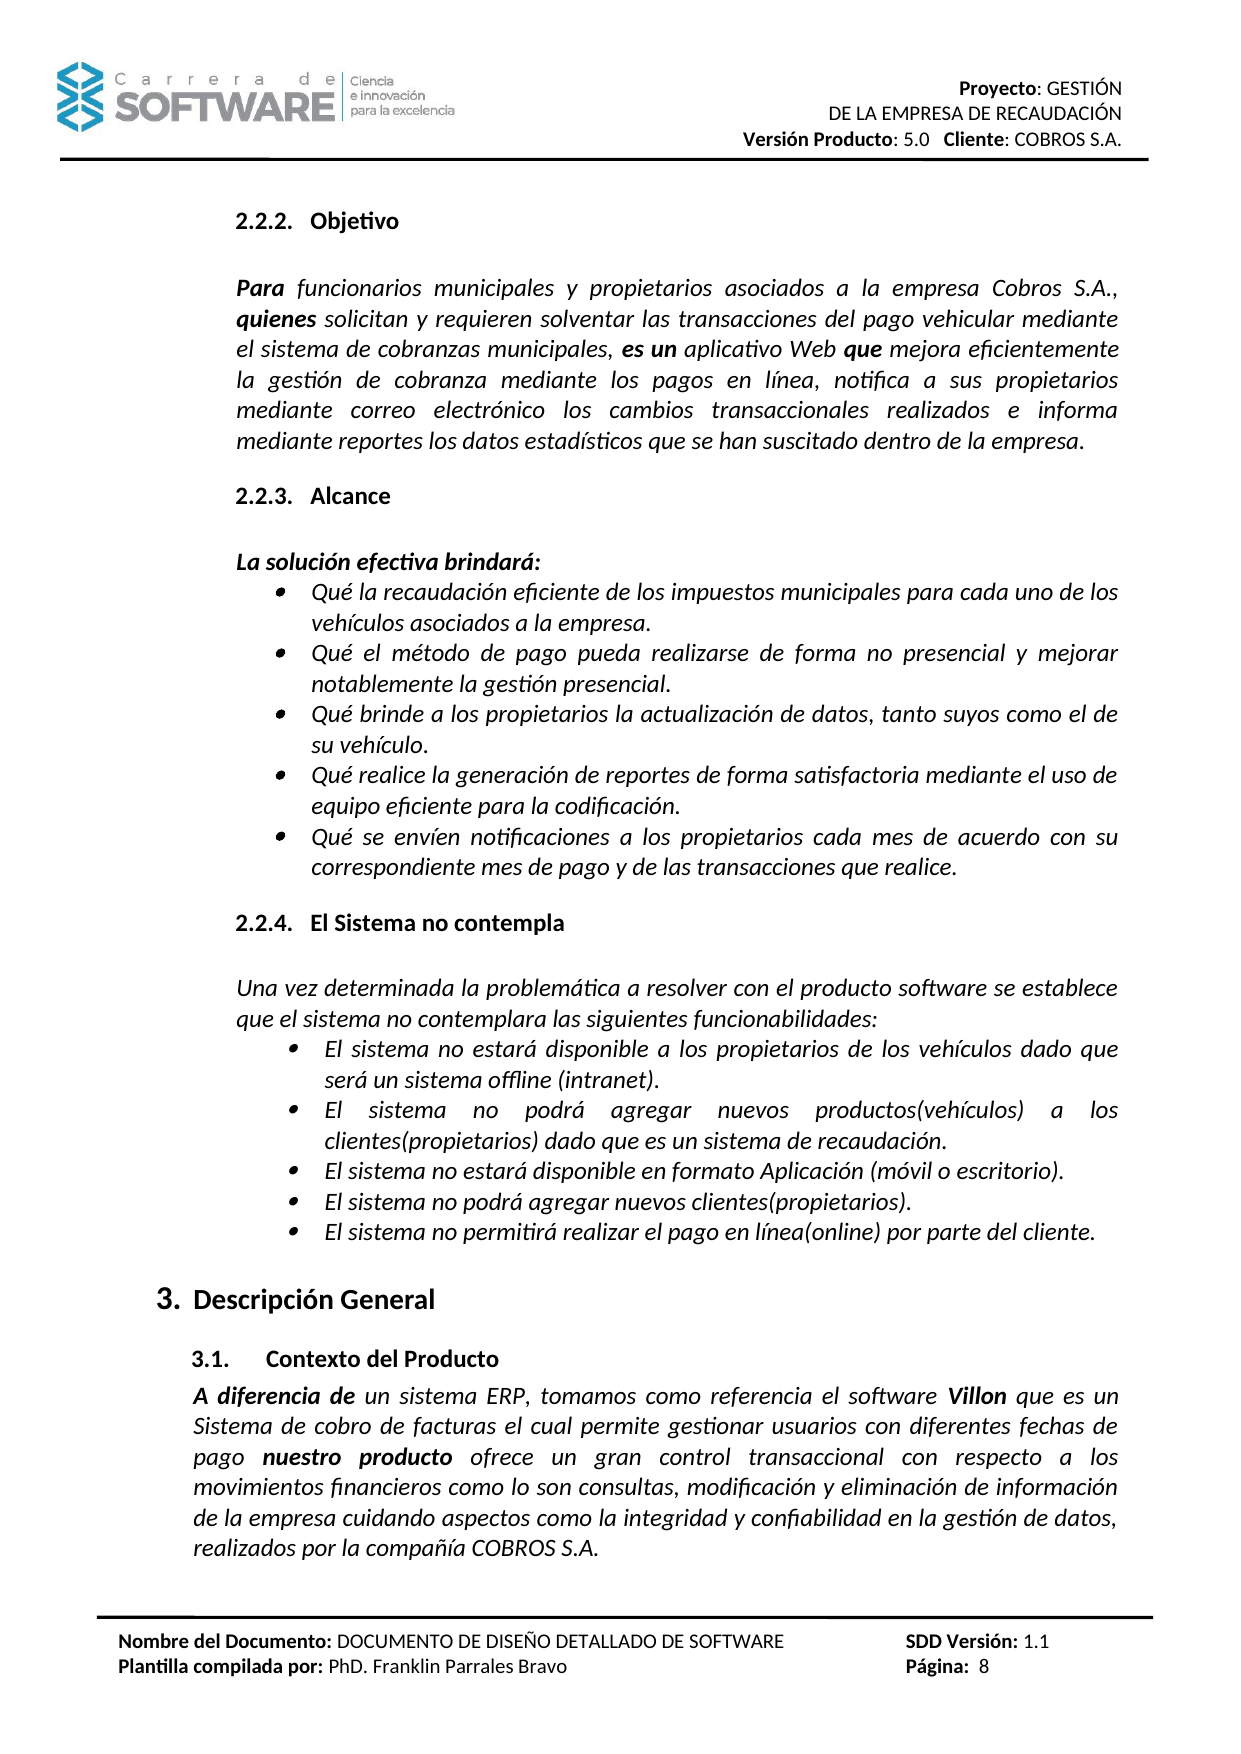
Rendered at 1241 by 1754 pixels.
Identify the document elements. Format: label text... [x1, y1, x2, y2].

list Qué brinde a los propietarios la actualización de datos, tanto suyos como el de su vehículo. [274, 698, 1122, 759]
list El sistema no podrá agregar nuevos clientes(propietarios). [287, 1186, 1122, 1216]
list Qué realice la generación de reportes de forma satisfactoria mediante el uso de equipo eficiente para la codificación. [274, 759, 1122, 821]
list El sistema no estará disponible en formato Aplicación (móvil o escritorio). [287, 1155, 1122, 1186]
list Qué el método de pago pueda realizarse de forma no presencial y mejorar notablemente la gestión presencial. [274, 637, 1122, 698]
subtitle Contexto del Producto [191, 1343, 1122, 1374]
list El sistema no estará disponible a los propietarios de los vehículos dado que será un sistema offline (intranet). [287, 1033, 1122, 1094]
subtitle Objetivo [235, 205, 1122, 236]
subtitle Descripción General [156, 1277, 1122, 1318]
list El sistema no podrá agregar nuevos productos(vehículos) a los clientes(propietarios) dado que es un sistema de recaudación. [287, 1094, 1122, 1155]
subtitle El Sistema no contempla [235, 907, 1122, 937]
list El sistema no permitirá realizar el pago en línea(online) por parte del cliente. [287, 1216, 1122, 1247]
text Para funcionarios municipales y propietarios asociados a la empresa Cobros S.A., quienes solicitan y requieren solventar las transacciones del pago vehicular mediante el sistema de cobranzas municipales, es un aplicativo Web que mejora eficientemente la gestión de cobranza mediante los pagos en línea, notifica a sus propietarios mediante correo electrónico los cambios transaccionales realizados e informa mediante reportes los datos estadísticos que se han suscitado dentro de la empresa. [236, 272, 1122, 455]
text La solución efectiva brindará: [236, 546, 1122, 576]
picture [46, 46, 461, 154]
text A diferencia de un sistema ERP, tomamos como referencia el software Villon que es un Sistema de cobro de facturas el cual permite gestionar usuarios con diferentes fechas de pago nuestro producto ofrece un gran control transaccional con respecto a los movimientos financieros como lo son consultas, modificación y eliminación de información de la empresa cuidando aspectos como la integridad y confiabilidad en la gestión de datos, realizados por la compañía COBROS S.A. [193, 1380, 1122, 1563]
list Qué la recaudación eficiente de los impuestos municipales para cada uno de los vehículos asociados a la empresa. [274, 576, 1122, 637]
subtitle Alcance [235, 480, 1122, 511]
text Una vez determinada la problemática a resolver con el producto software se establece que el sistema no contemplara las siguientes funcionabilidades: [236, 972, 1122, 1033]
list Qué se envíen notificaciones a los propietarios cada mes de acuerdo con su correspondiente mes de pago y de las transacciones que realice. [274, 821, 1122, 882]
